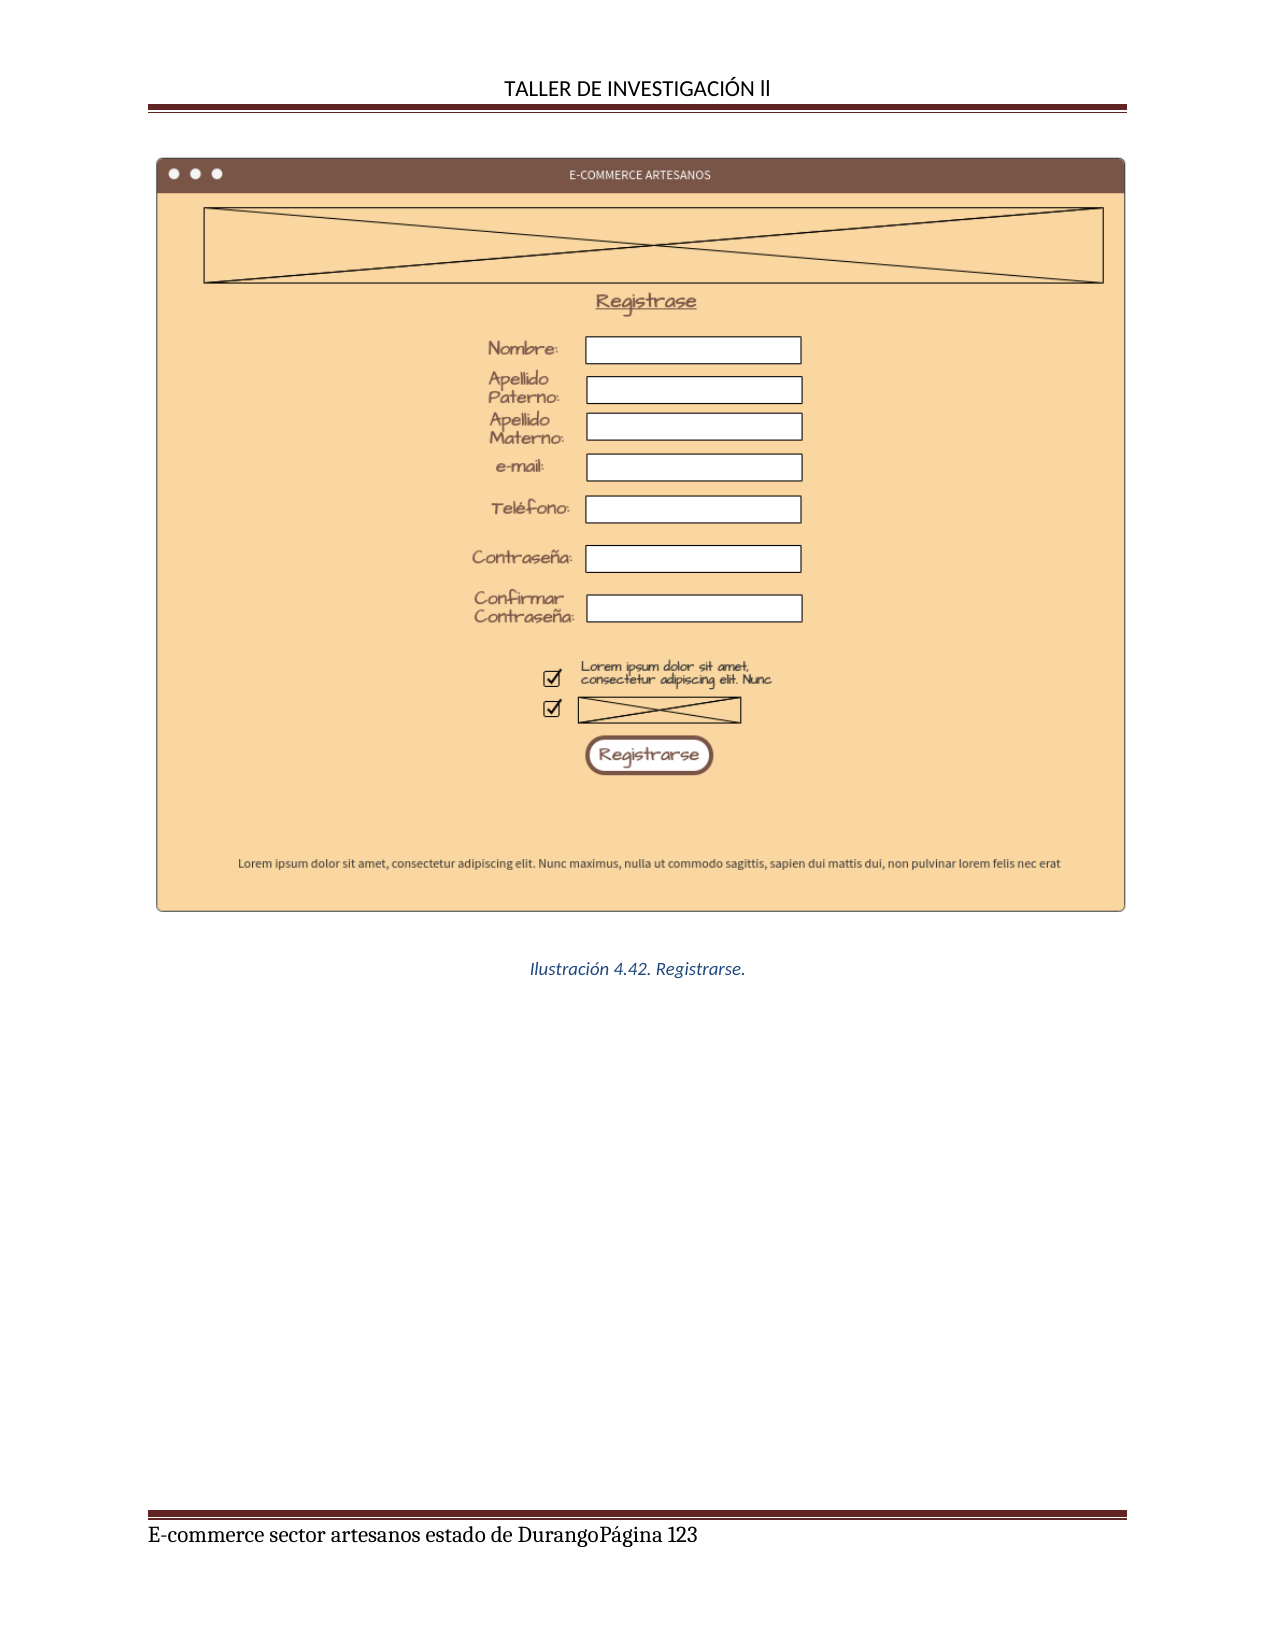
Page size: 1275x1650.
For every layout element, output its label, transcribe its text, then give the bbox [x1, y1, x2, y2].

picture [147, 147, 1130, 923]
